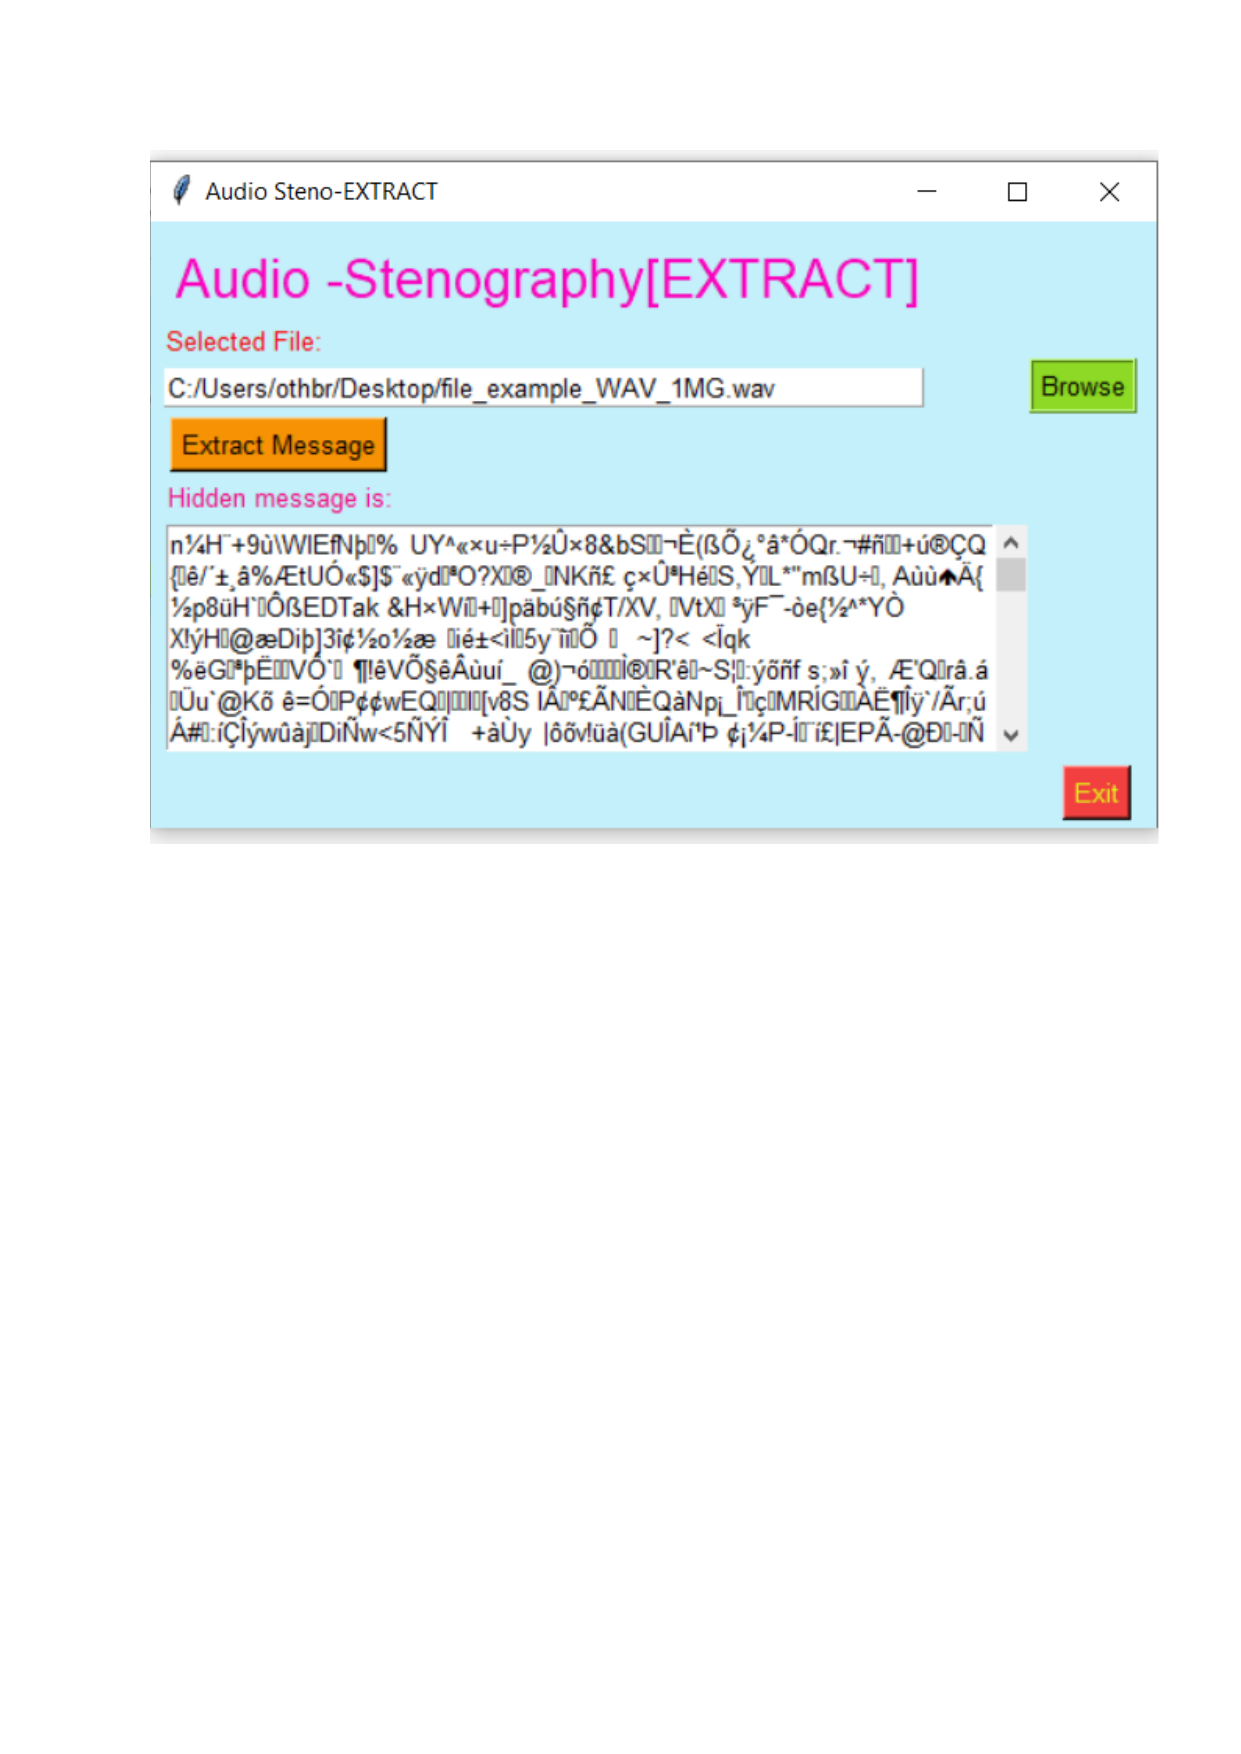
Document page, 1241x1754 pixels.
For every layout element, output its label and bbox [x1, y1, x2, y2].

picture [150, 150, 1159, 844]
